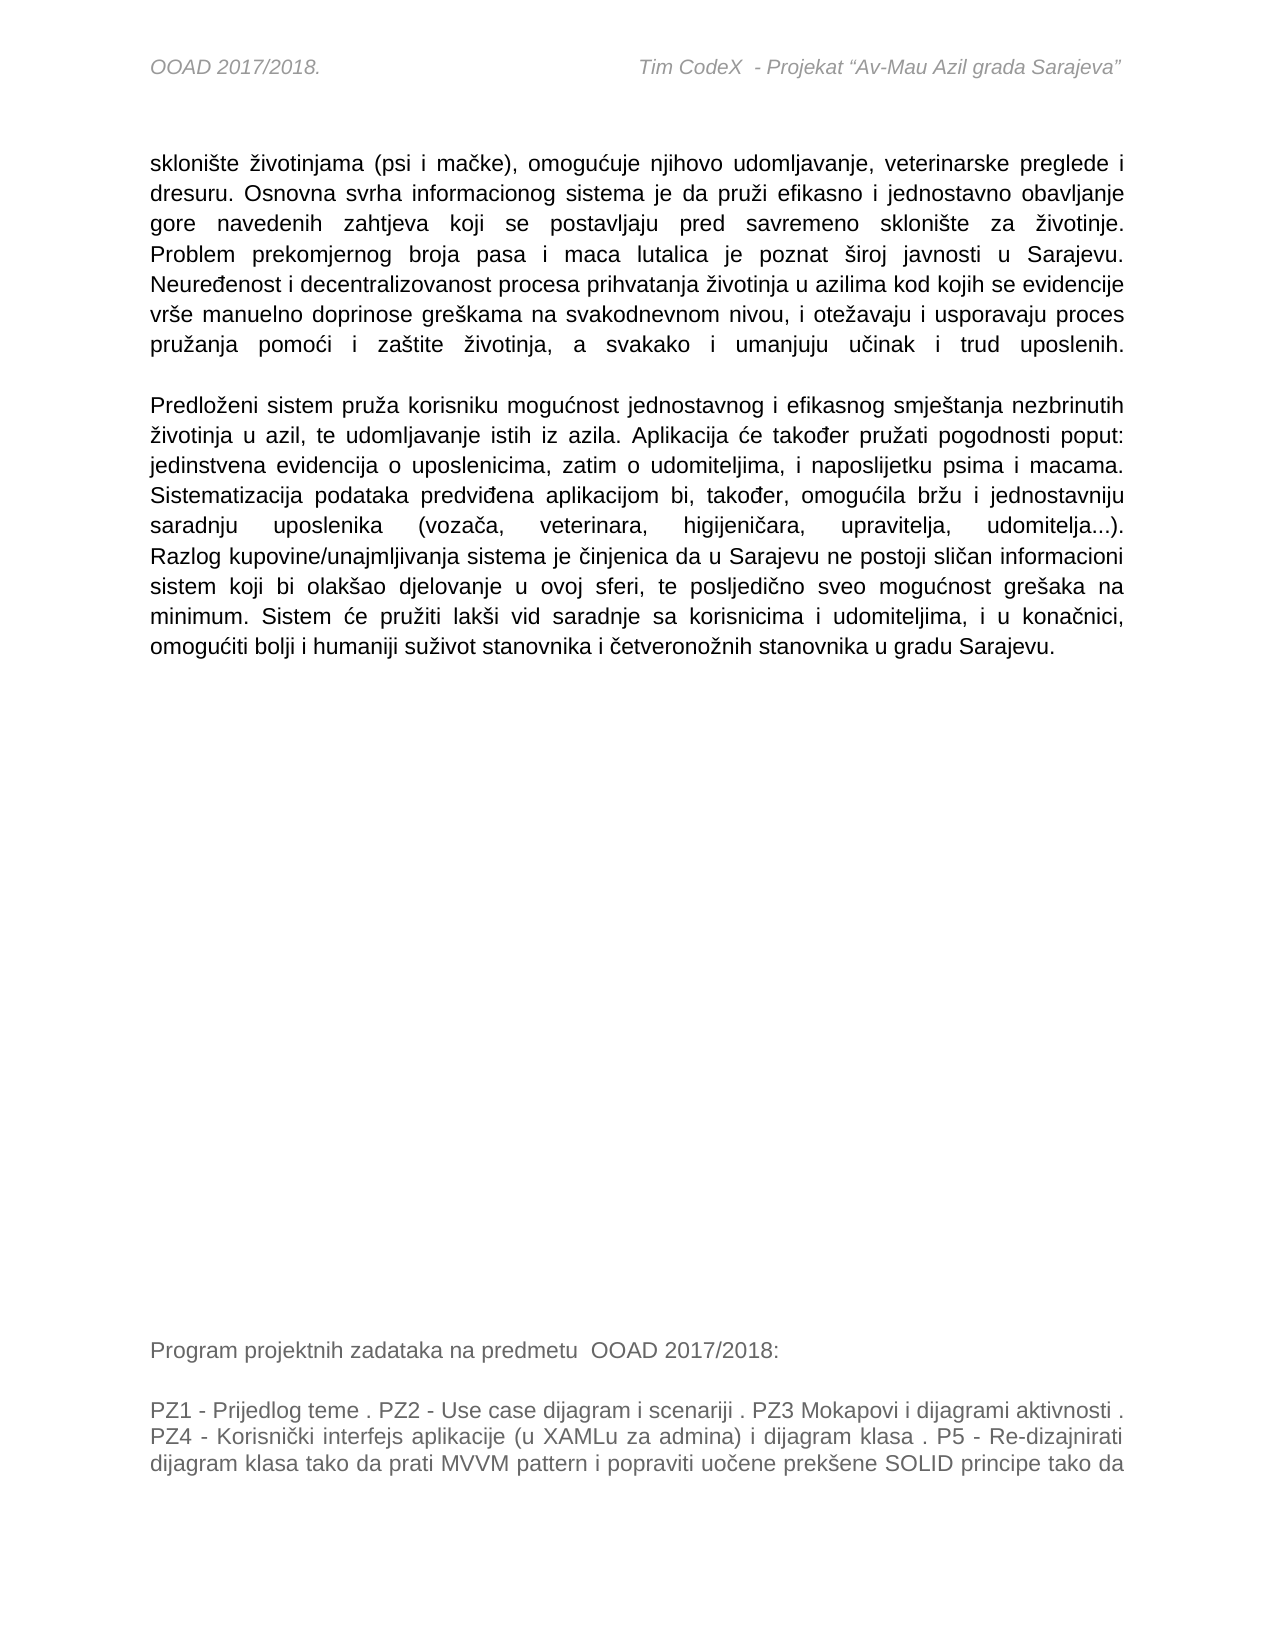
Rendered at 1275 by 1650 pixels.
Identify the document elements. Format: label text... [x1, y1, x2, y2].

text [150, 150, 1125, 660]
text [150, 1397, 1125, 1476]
text Program projektnih zadataka na predmetu OOAD 2017/2018: [150, 1337, 1125, 1364]
